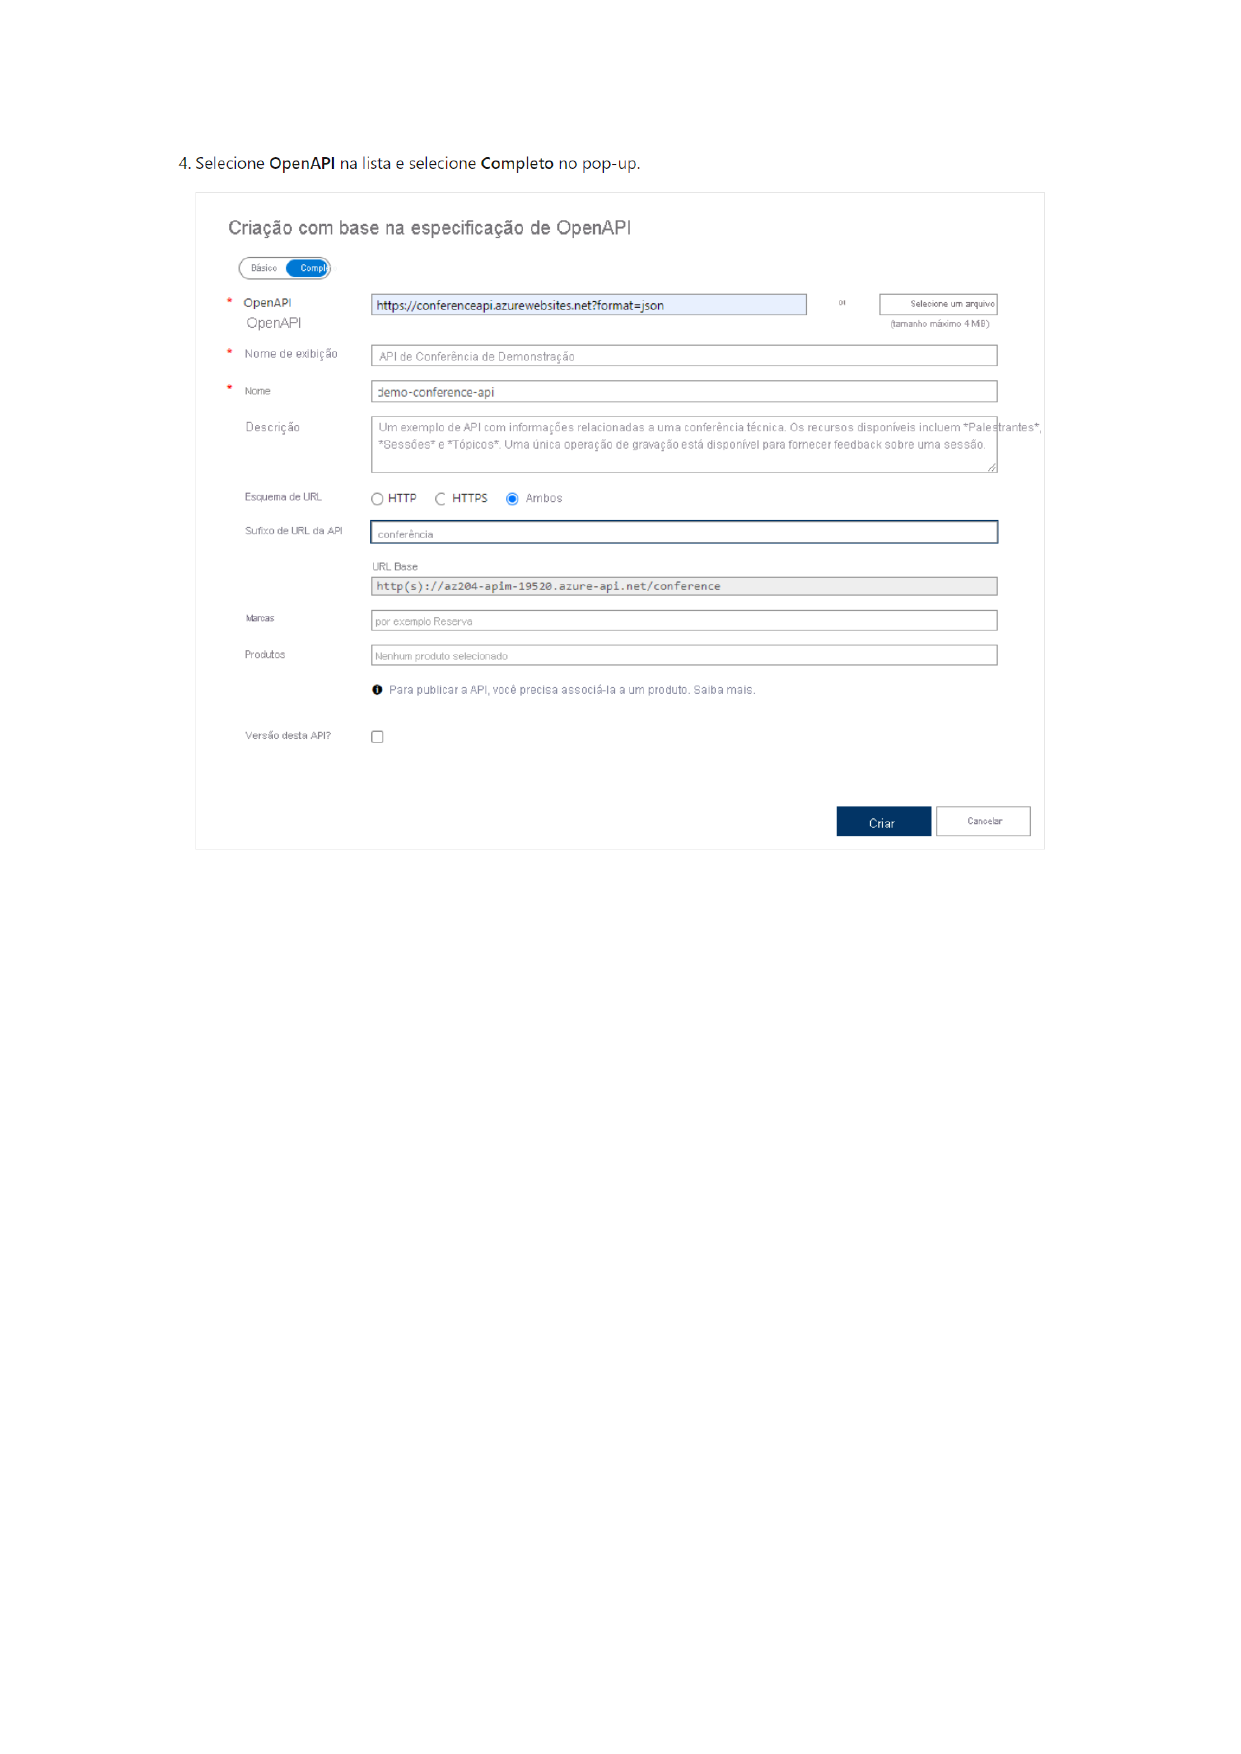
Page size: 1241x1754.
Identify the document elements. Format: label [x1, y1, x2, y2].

picture [177, 147, 1063, 868]
